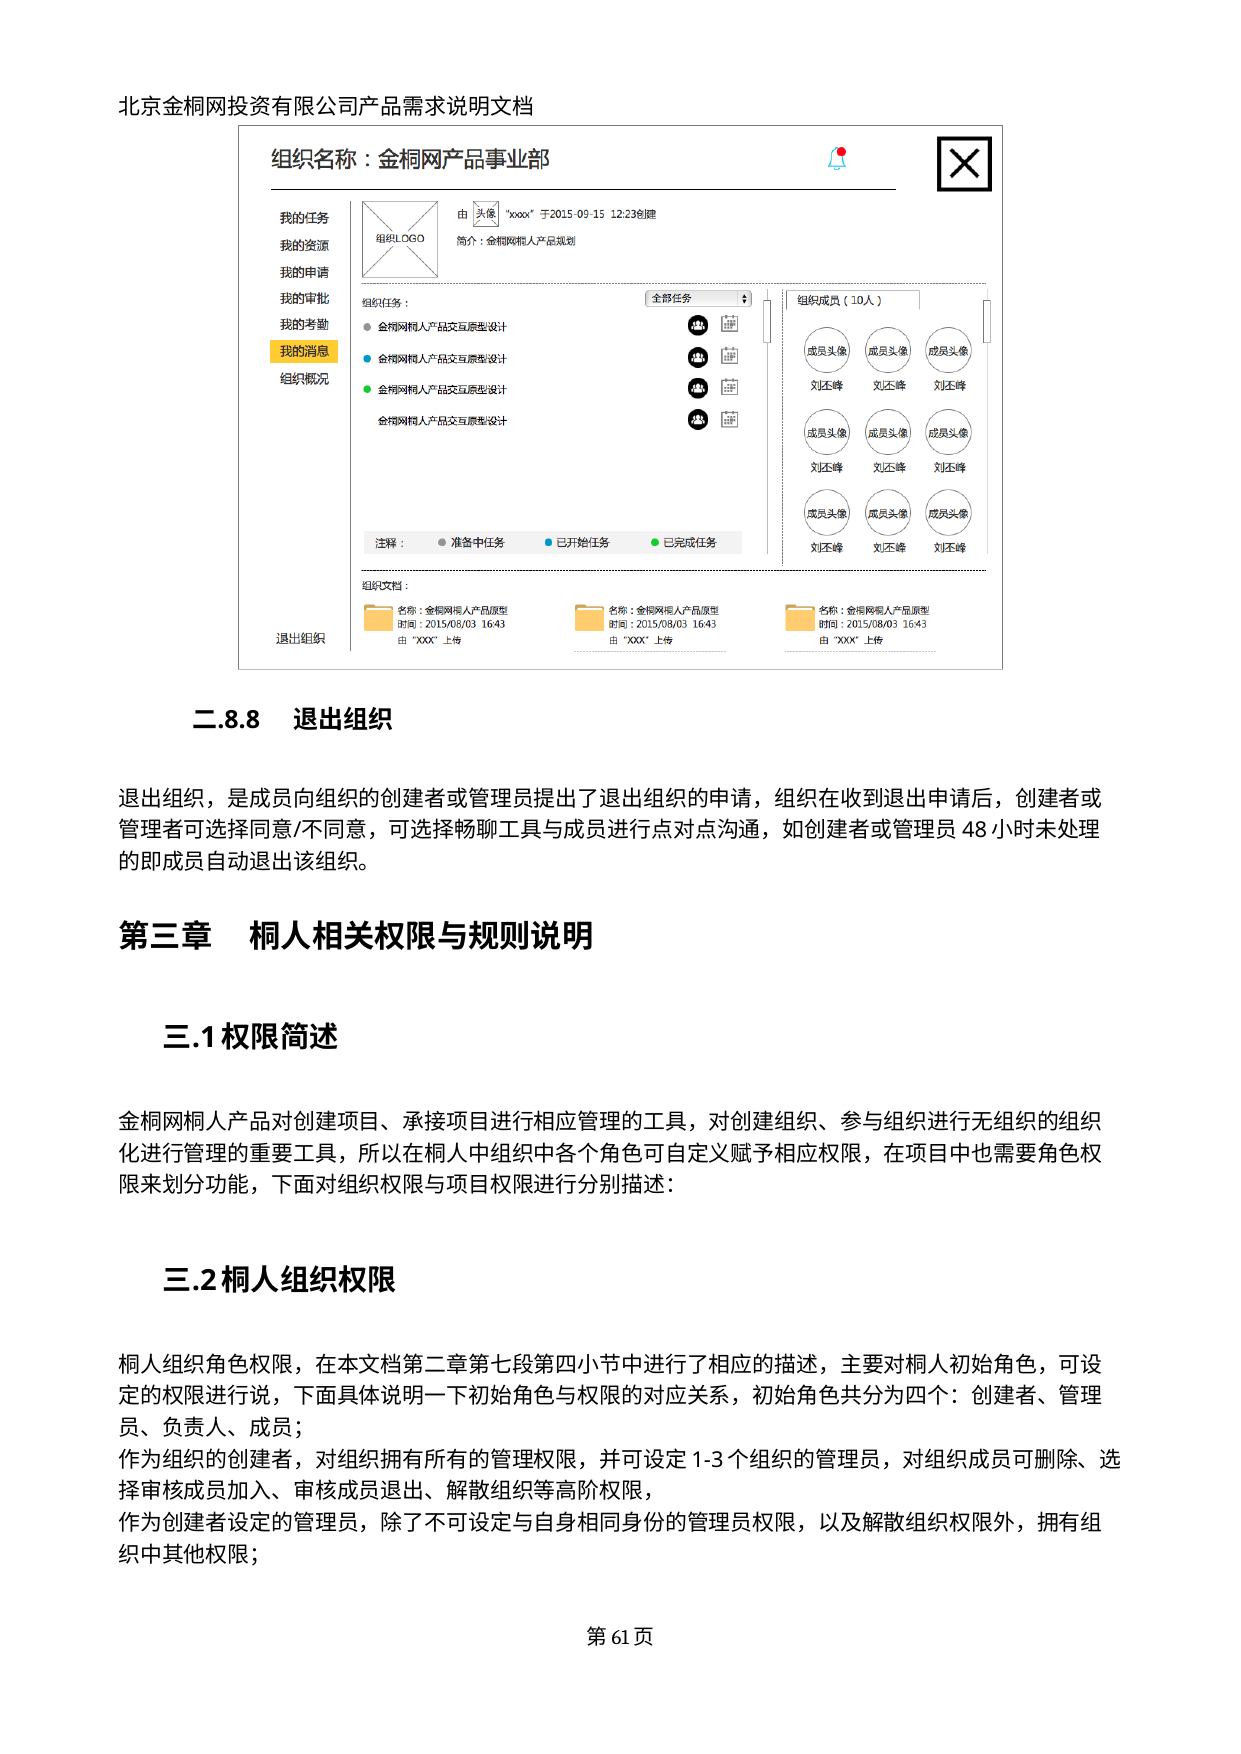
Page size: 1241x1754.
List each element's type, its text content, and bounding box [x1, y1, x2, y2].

text 权限简述 [162, 1013, 1122, 1056]
text 退出组织，是成员向组织的创建者或管理员提出了退出组织的申请，组织在收到退出申请后，创建者或管理者可选择同意/不同意，可选择畅聊工具与成员进行点对点沟通，如创建者或管理员48小时未处理的即成员自动退出该组织。 [118, 781, 1122, 876]
text 桐人组织权限 [162, 1256, 1122, 1298]
picture [233, 120, 1007, 673]
text 金桐网桐人产品对创建项目、承接项目进行相应管理的工具，对创建组织、参与组织进行无组织的组织化进行管理的重要工具，所以在桐人中组织中各个角色可自定义赋予相应权限，在项目中也需要角色权限来划分功能，下面对组织权限与项目权限进行分别描述： [118, 1104, 1122, 1199]
text 作为创建者设定的管理员，除了不可设定与自身相同身份的管理员权限，以及解散组织权限外，拥有组织中其他权限； [118, 1505, 1122, 1568]
text 桐人组织角色权限，在本文档第二章第七段第四小节中进行了相应的描述，主要对桐人初始角色，可设定的权限进行说，下面具体说明一下初始角色与权限的对应关系，初始角色共分为四个：创建者、管理员、负责人、成员； [118, 1347, 1122, 1442]
text 作为组织的创建者，对组织拥有所有的管理权限，并可设定1-3个组织的管理员，对组织成员可删除、选择审核成员加入、审核成员退出、解散组织等高阶权限， [118, 1442, 1122, 1505]
text 桐人相关权限与规则说明 [118, 911, 1122, 957]
text 退出组织 [192, 699, 1122, 736]
